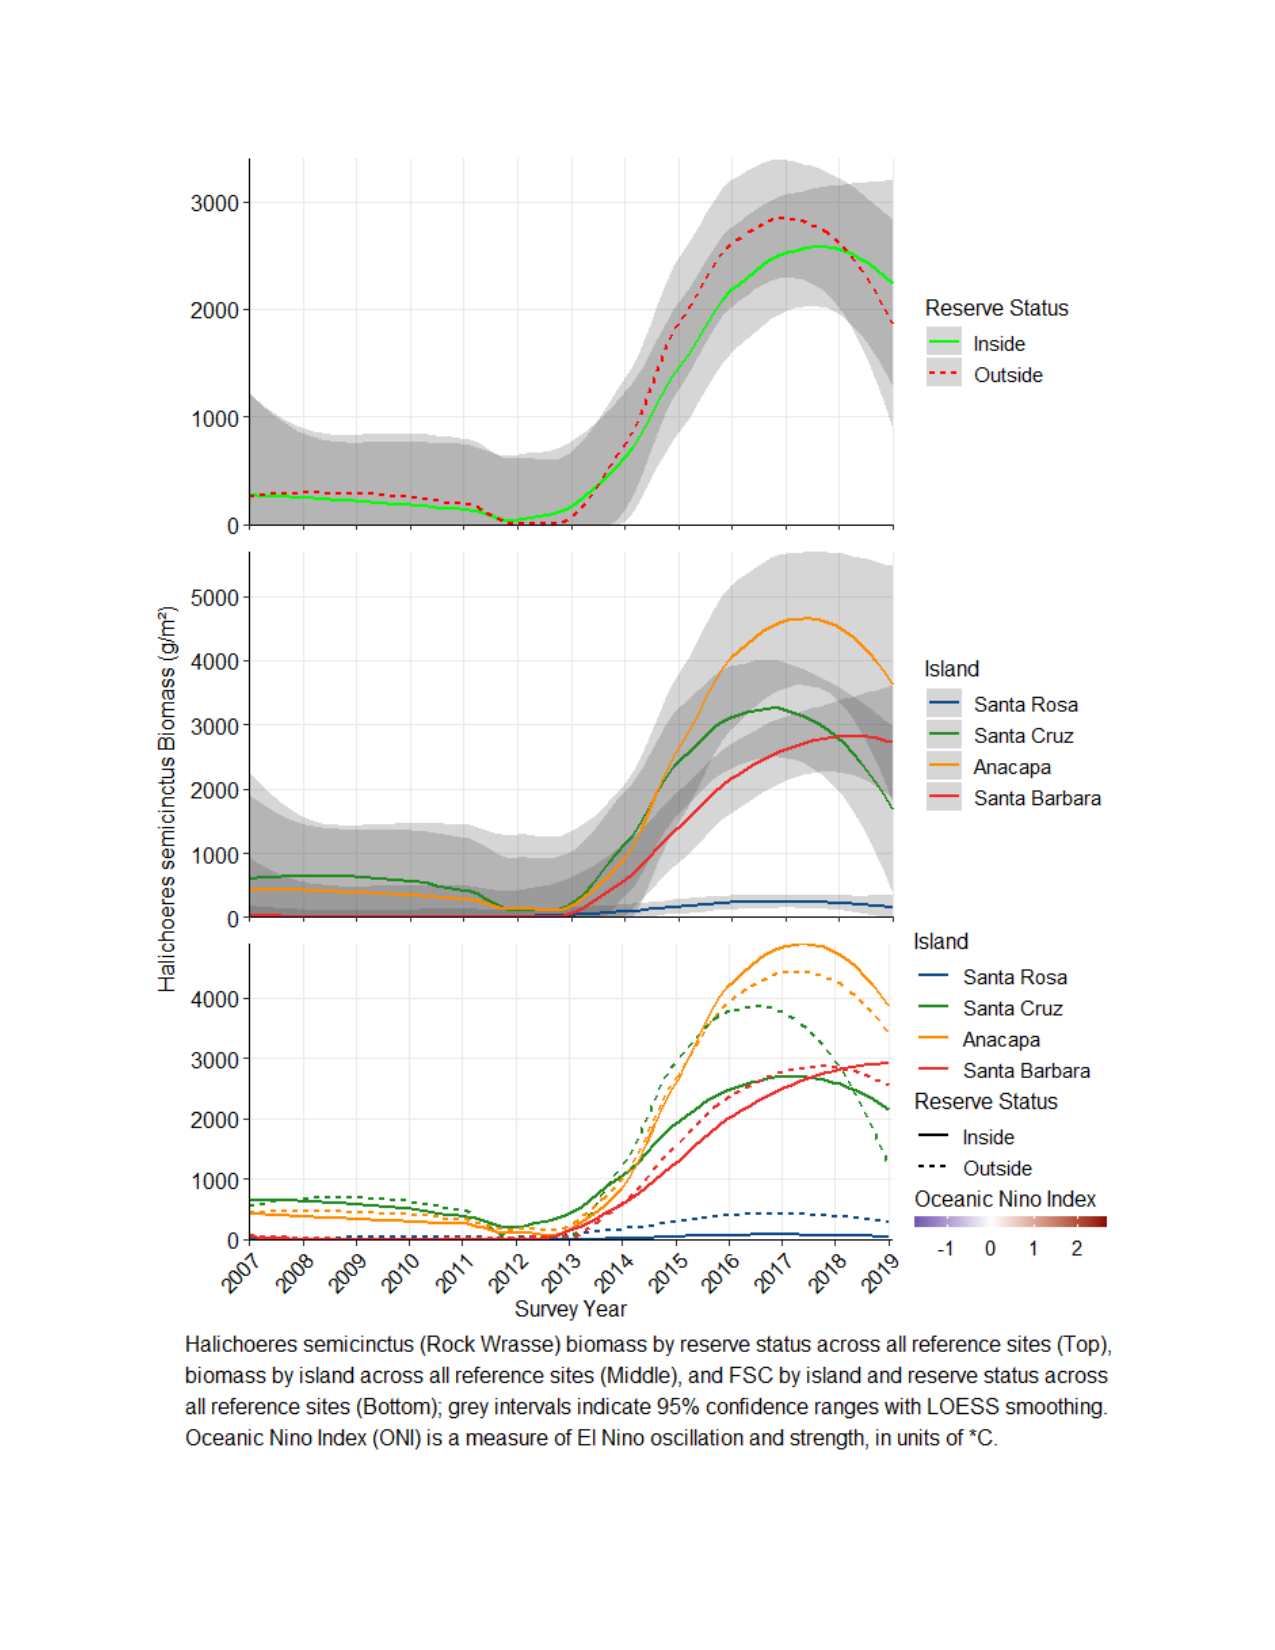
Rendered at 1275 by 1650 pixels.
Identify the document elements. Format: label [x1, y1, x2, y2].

picture [150, 150, 1126, 1451]
